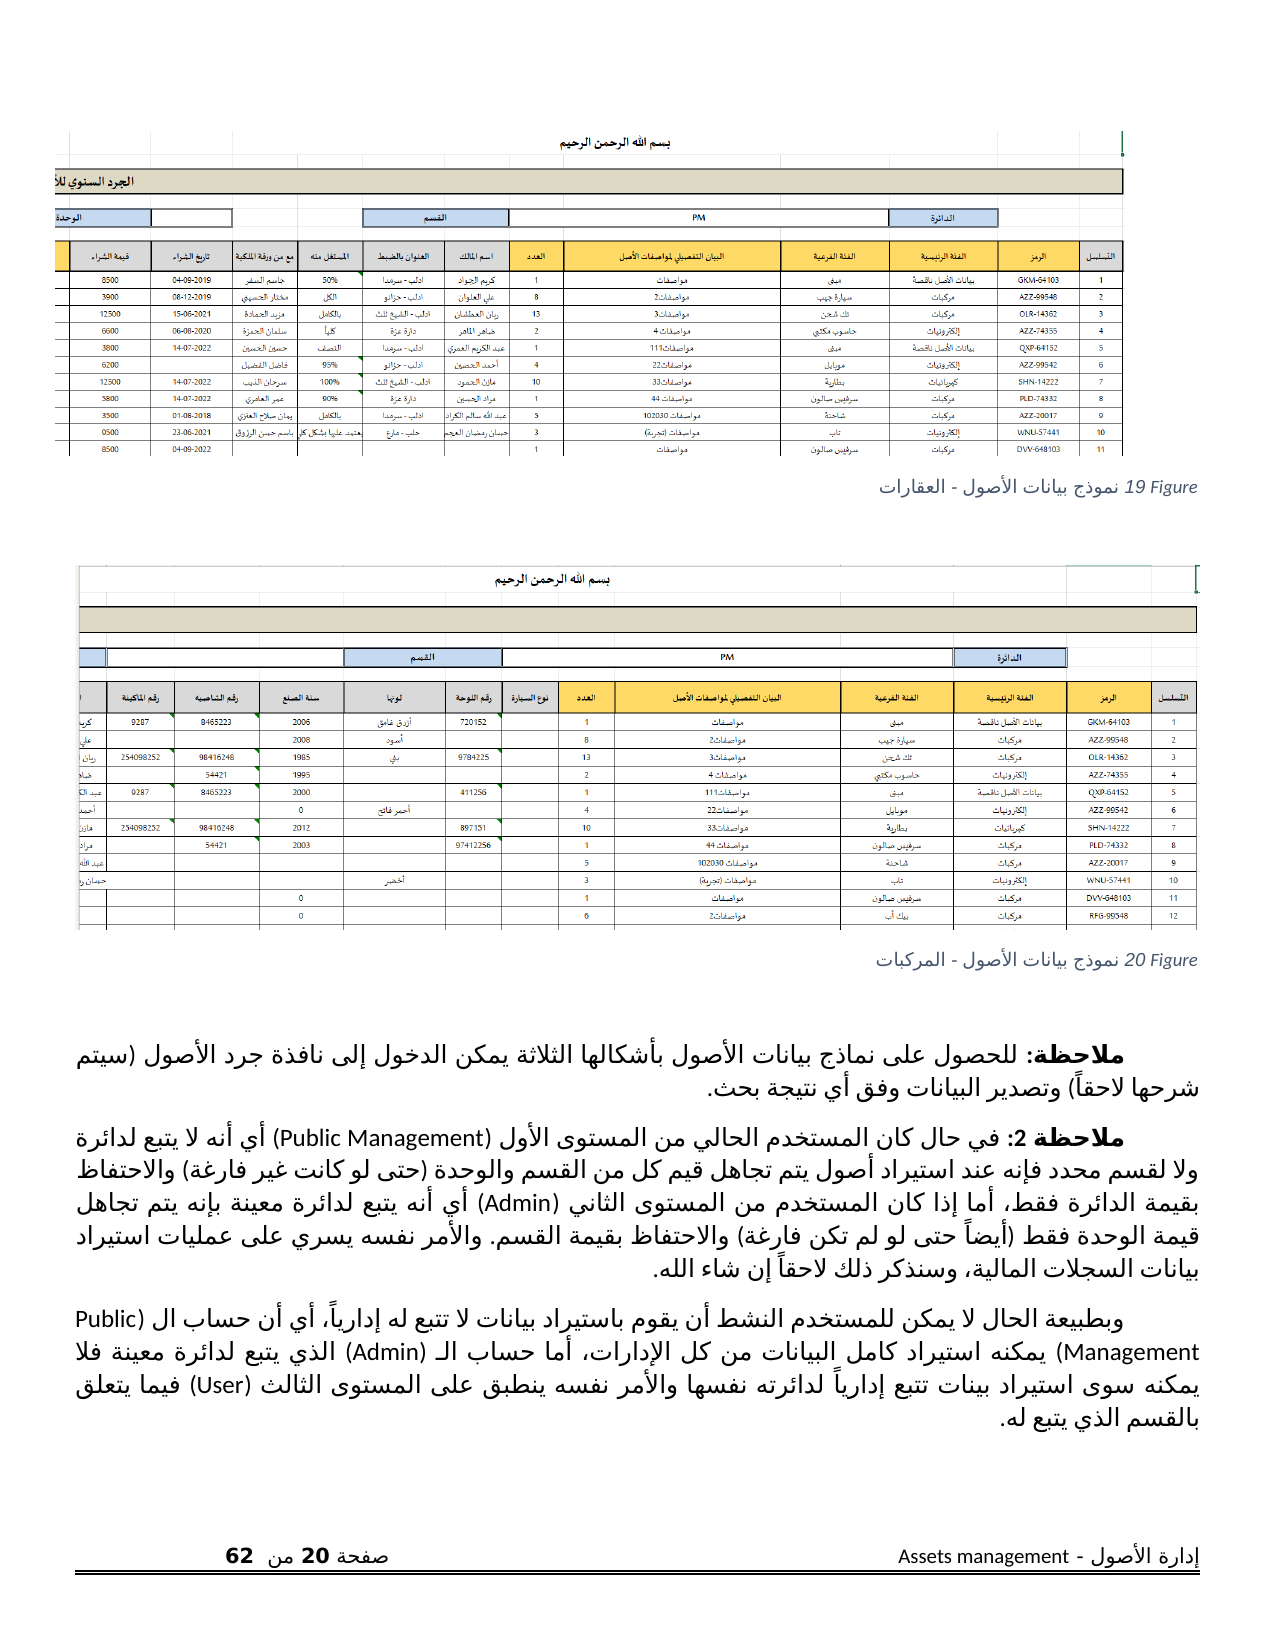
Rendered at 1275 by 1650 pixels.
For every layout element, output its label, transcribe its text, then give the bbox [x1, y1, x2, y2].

text Figure 20 نموذج بيانات الأصول - المركبات [75, 948, 1200, 971]
picture [75, 565, 1200, 930]
text Figure 19 نموذج بيانات الأصول - العقارات [75, 475, 1200, 498]
text ملاحظة 2: في حال كان المستخدم الحالي من المستوى الأول (Public Management) أي أنه لا يتبع لدائرة ولا لقسم محدد فإنه عند استيراد أصول يتم تجاهل قيم كل من القسم والوحدة (حتى لو كانت غير فارغة) والاحتفاظ بقيمة الدائرة فقط، أما إذا كان المستخدم من المستوى الثاني (Admin) أي أنه يتبع لدائرة معينة بإنه يتم تجاهل قيمة الوحدة فقط (أيضاً حتى لو لم تكن فارغة) والاحتفاظ بقيمة القسم. والأمر نفسه يسري على عمليات استيراد بيانات السجلات المالية، وسنذكر ذلك لاحقاً إن شاء الله. [75, 1122, 1200, 1284]
picture [55, 131, 1125, 456]
text ملاحظة: للحصول على نماذج بيانات الأصول بأشكالها الثلاثة يمكن الدخول إلى نافذة جرد الأصول (سيتم شرحها لاحقاً) وتصدير البيانات وفق أي نتيجة بحث. [75, 1039, 1200, 1103]
text وبطبيعة الحال لا يمكن للمستخدم النشط أن يقوم باستيراد بيانات لا تتبع له إدارياً، أي أن حساب ال (Public Management) يمكنه استيراد كامل البيانات من كل الإدارات، أما حساب الـ (Admin) الذي يتبع لدائرة معينة فلا يمكنه سوى استيراد بينات تتبع إدارياً لدائرته نفسها والأمر نفسه ينطبق على المستوى الثالث (User) فيما يتعلق بالقسم الذي يتبع له. [75, 1303, 1200, 1432]
